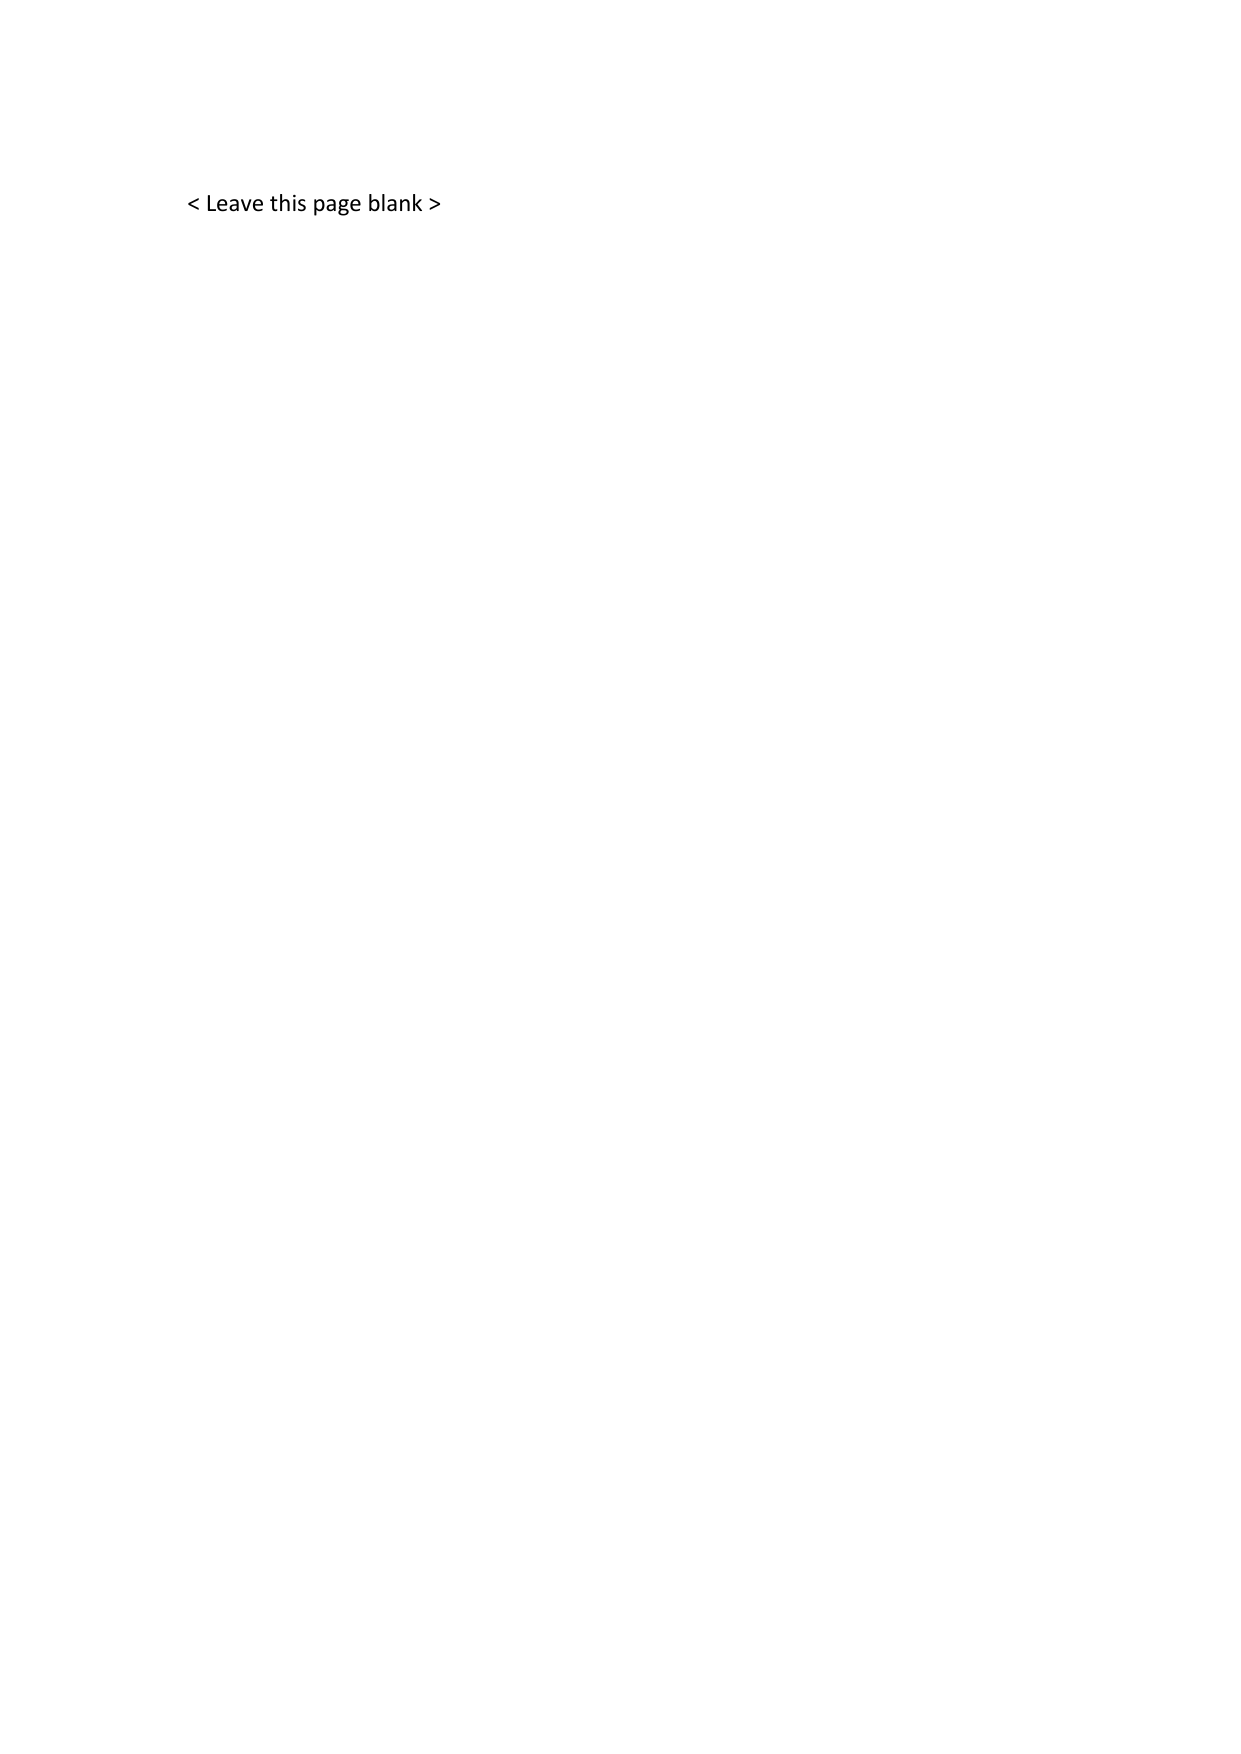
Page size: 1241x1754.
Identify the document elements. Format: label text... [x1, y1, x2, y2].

text < Leave this page blank > [187, 187, 1053, 218]
